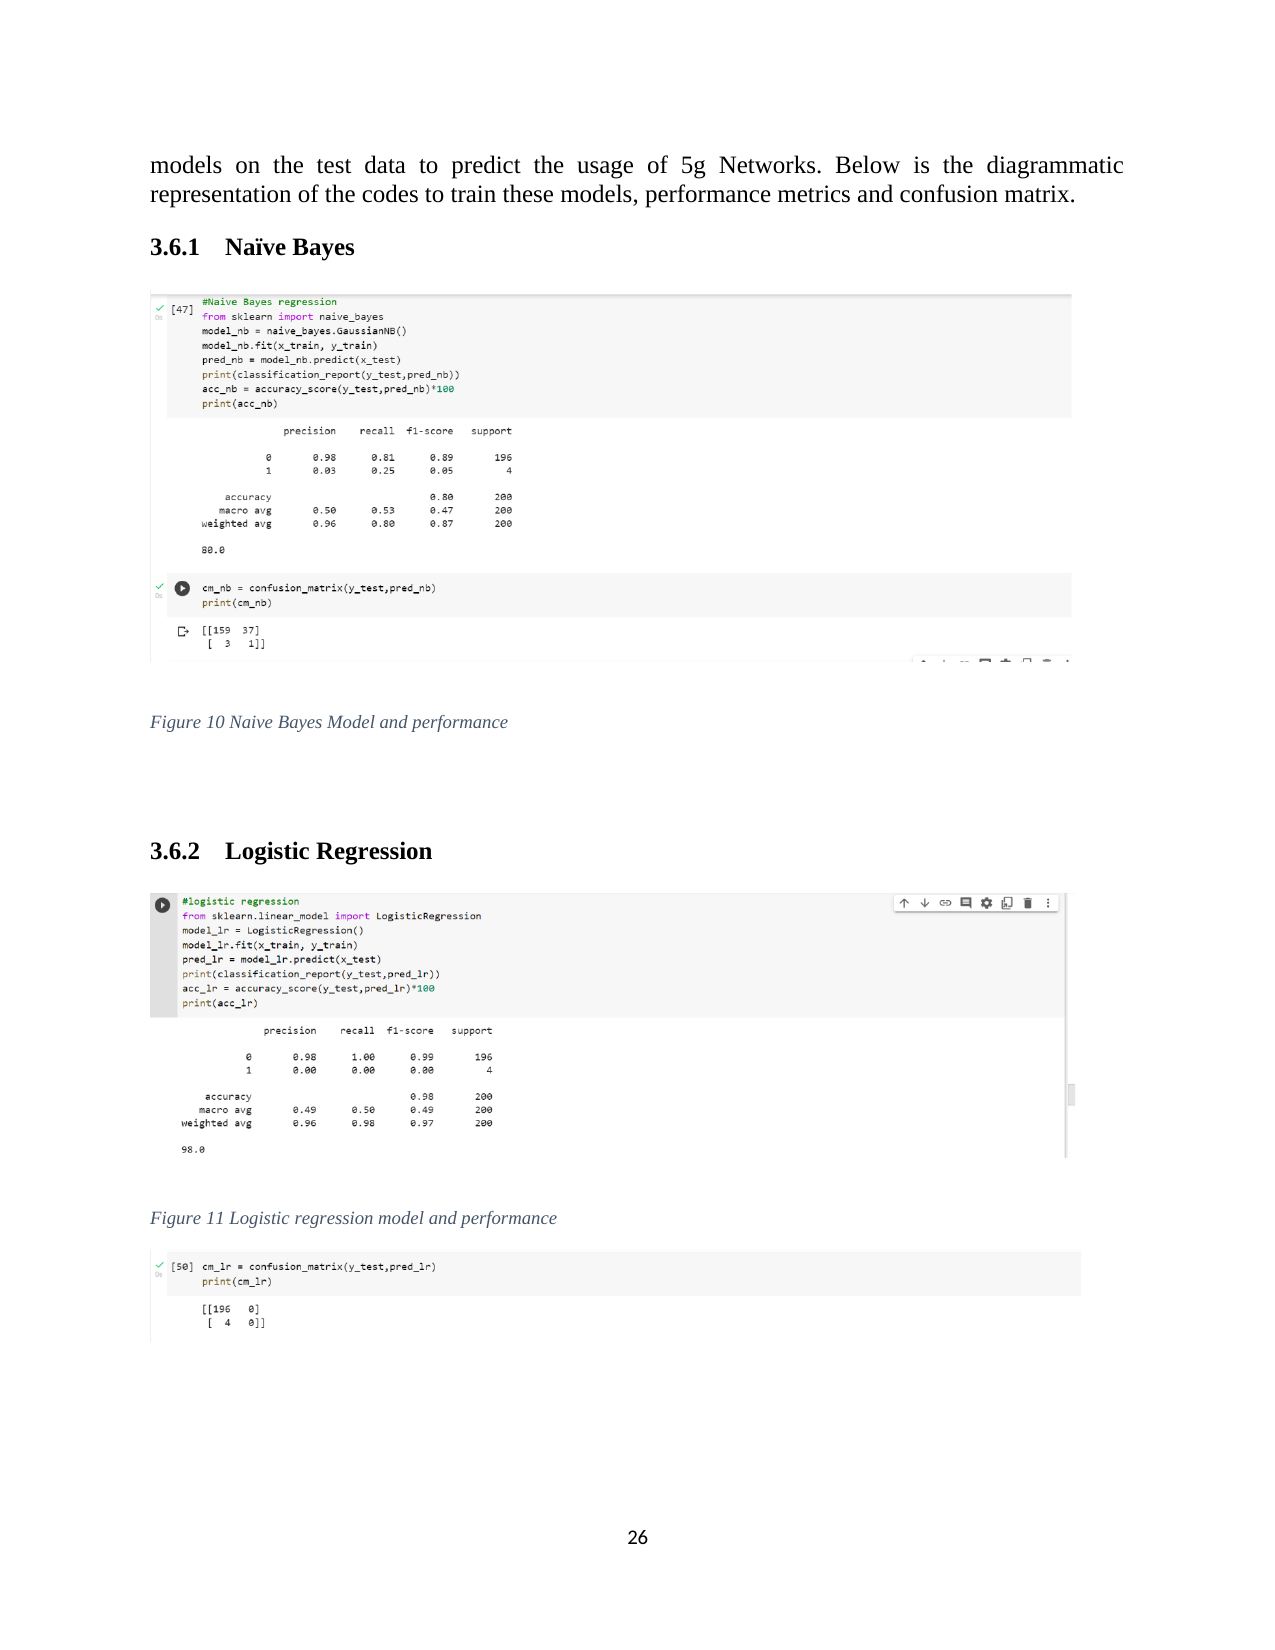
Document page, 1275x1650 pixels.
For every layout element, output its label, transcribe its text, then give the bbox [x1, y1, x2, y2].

text Figure 10 Naive Bayes Model and performance [150, 711, 1125, 733]
picture [150, 290, 1072, 662]
text Figure 11 Logistic regression model and performance [150, 1207, 1125, 1229]
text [150, 150, 1125, 207]
subtitle Logistic Regression [150, 836, 1125, 865]
subtitle Naïve Bayes [150, 232, 1125, 261]
picture [150, 893, 1076, 1158]
picture [150, 1249, 1082, 1342]
